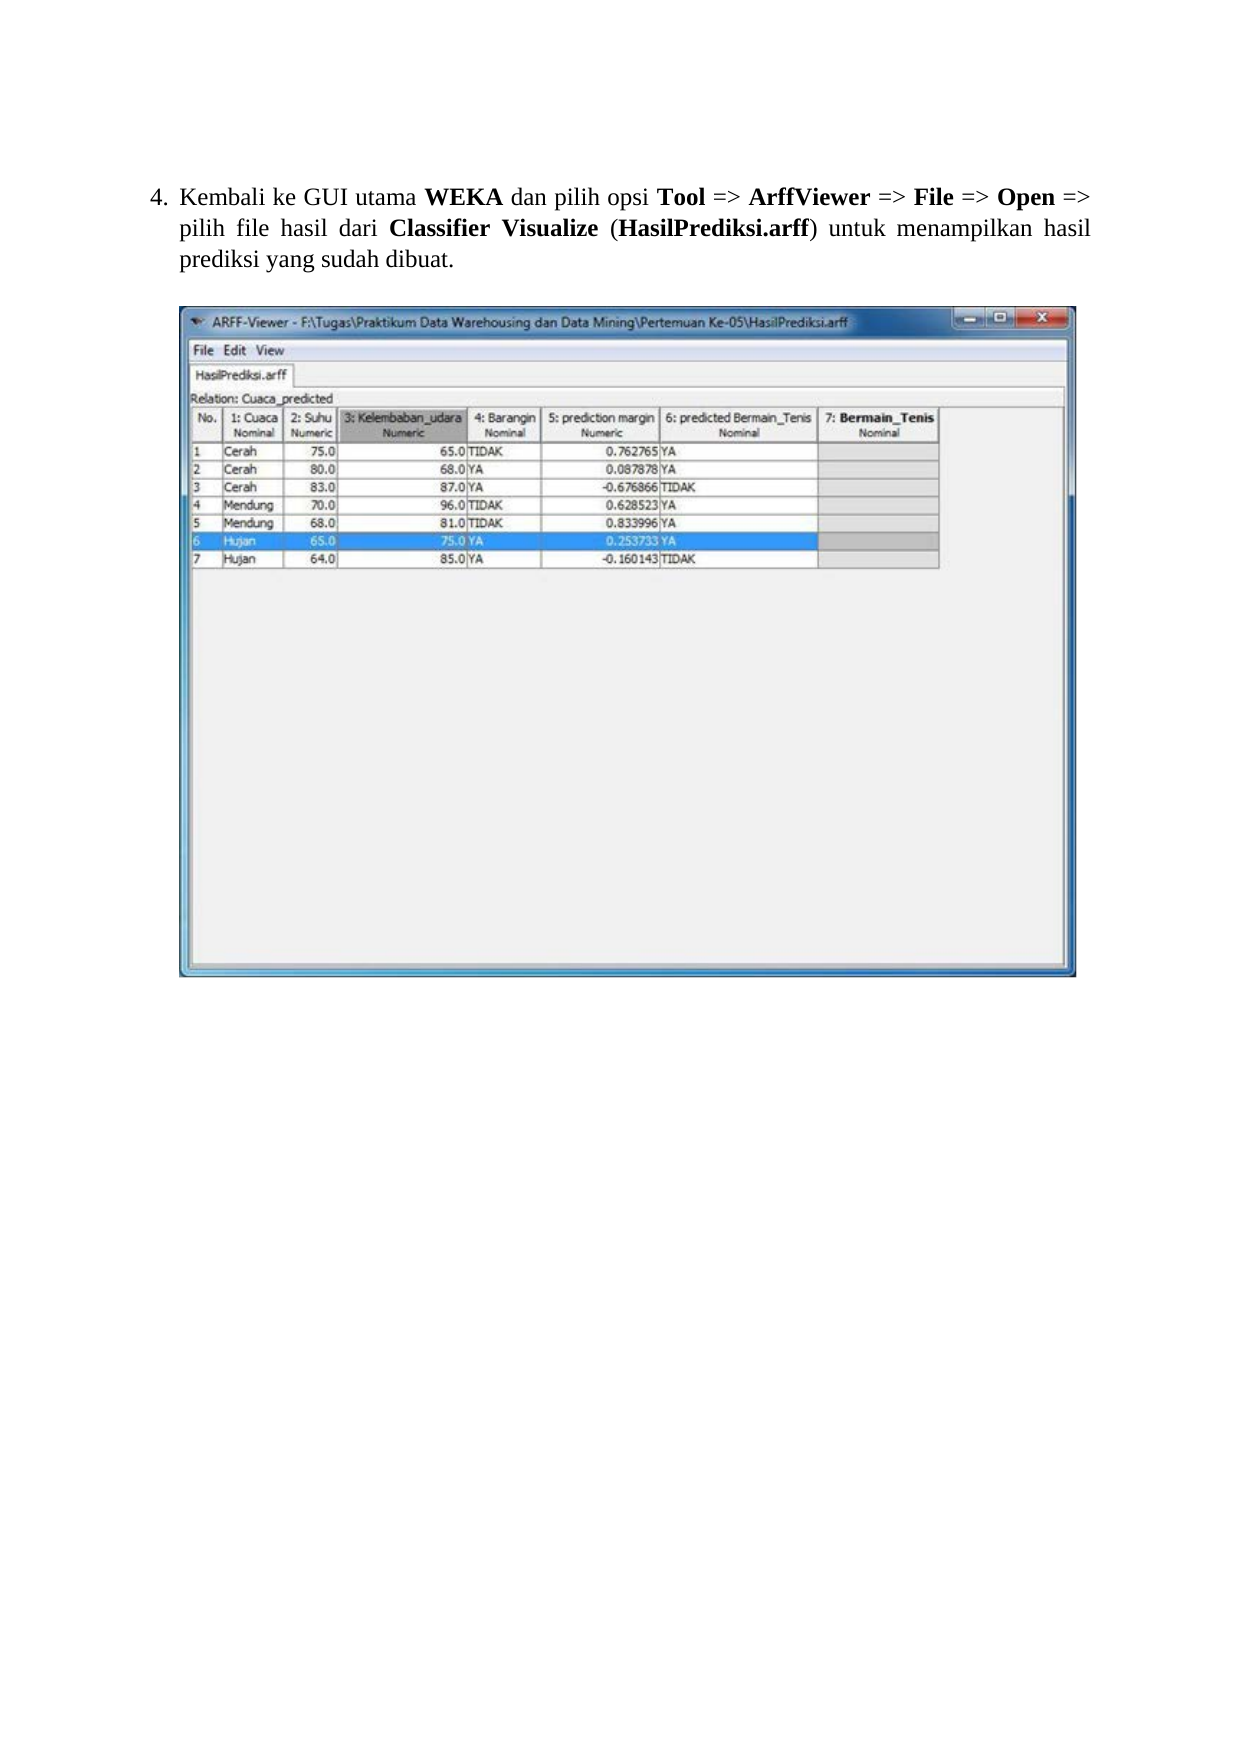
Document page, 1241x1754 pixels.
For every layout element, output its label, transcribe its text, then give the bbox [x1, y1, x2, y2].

list Kembali ke GUI utama WEKA dan pilih opsi Tool => ArffViewer => File => Open => pilih file hasil dari Classifier Visualize (HasilPrediksi.arff) untuk menampilkan hasil prediksi yang sudah dibuat. [150, 182, 1091, 273]
picture [179, 306, 1078, 979]
